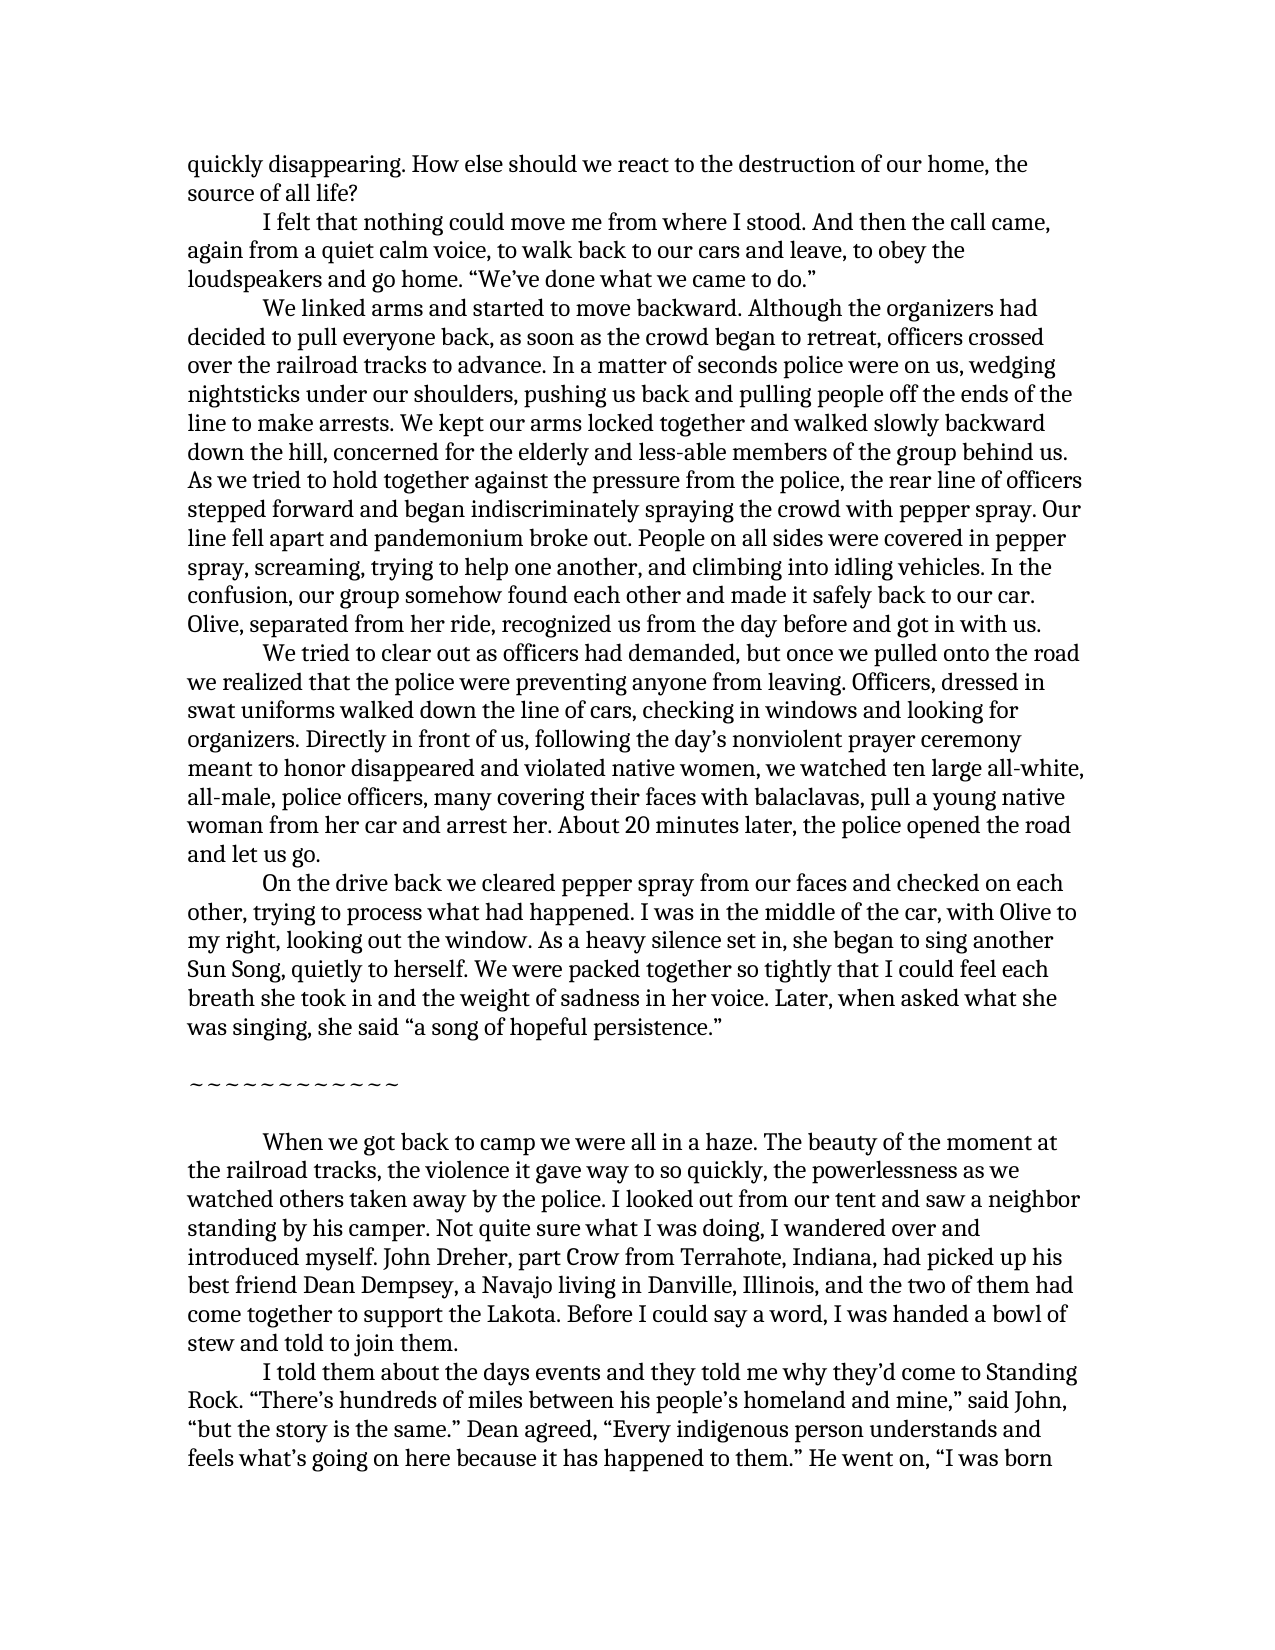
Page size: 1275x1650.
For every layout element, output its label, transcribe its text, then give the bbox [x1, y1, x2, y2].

text When we got back to camp we were all in a haze. The beauty of the moment at the railroad tracks, the violence it gave way to so quickly, the powerlessness as we watched others taken away by the police. I looked out from our tent and saw a neighbor standing by his camper. Not quite sure what I was doing, I wandered over and introduced myself. John Dreher, part Crow from Terrahote, Indiana, had picked up his best friend Dean Dempsey, a Navajo living in Danville, Illinois, and the two of them had come together to support the Lakota. Before I could say a word, I was handed a bowl of stew and told to join them. [187, 1127, 1087, 1357]
text We linked arms and started to move backward. Although the organizers had decided to pull everyone back, as soon as the crowd began to retreat, officers crossed over the railroad tracks to advance. In a matter of seconds police were on us, wedging nightsticks under our shoulders, pushing us back and pulling people off the ends of the line to make arrests. We kept our arms locked together and walked slowly backward down the hill, concerned for the elderly and less-able members of the group behind us. As we tried to hold together against the pressure from the police, the rear line of officers stepped forward and began indiscriminately spraying the crowd with pepper spray. Our line fell apart and pandemonium broke out. People on all sides were covered in pepper spray, screaming, trying to help one another, and climbing into idling vehicles. In the confusion, our group somehow found each other and made it safely back to our car. Olive, separated from her ride, recognized us from the day before and got in with us. [187, 294, 1087, 639]
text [187, 1357, 1087, 1472]
text We tried to clear out as officers had demanded, but once we pulled onto the road we realized that the police were preventing anyone from leaving. Officers, dressed in swat uniforms walked down the line of cars, checking in windows and looking for organizers. Directly in front of us, following the day’s nonviolent prayer ceremony meant to honor disappeared and violated native women, we watched ten large all-white, all-male, police officers, many covering their faces with balaclavas, pull a young native woman from her car and arrest her. About 20 minutes later, the police opened the road and let us go. [187, 639, 1087, 869]
text On the drive back we cleared pepper spray from our faces and checked on each other, trying to process what had happened. I was in the middle of the car, with Olive to my right, looking out the window. As a heavy silence set in, she began to sing another Sun Song, quietly to herself. We were packed together so tightly that I could feel each breath she took in and the weight of sadness in her voice. Later, when asked what she was singing, she said “a song of hopeful persistence.” [187, 869, 1087, 1041]
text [187, 150, 1087, 207]
text ~~~~~~~~~~~~ [187, 1070, 1087, 1099]
text I felt that nothing could move me from where I stood. And then the call came, again from a quiet calm voice, to walk back to our cars and leave, to obey the loudspeakers and go home. “We’ve done what we came to do.” [187, 207, 1087, 294]
